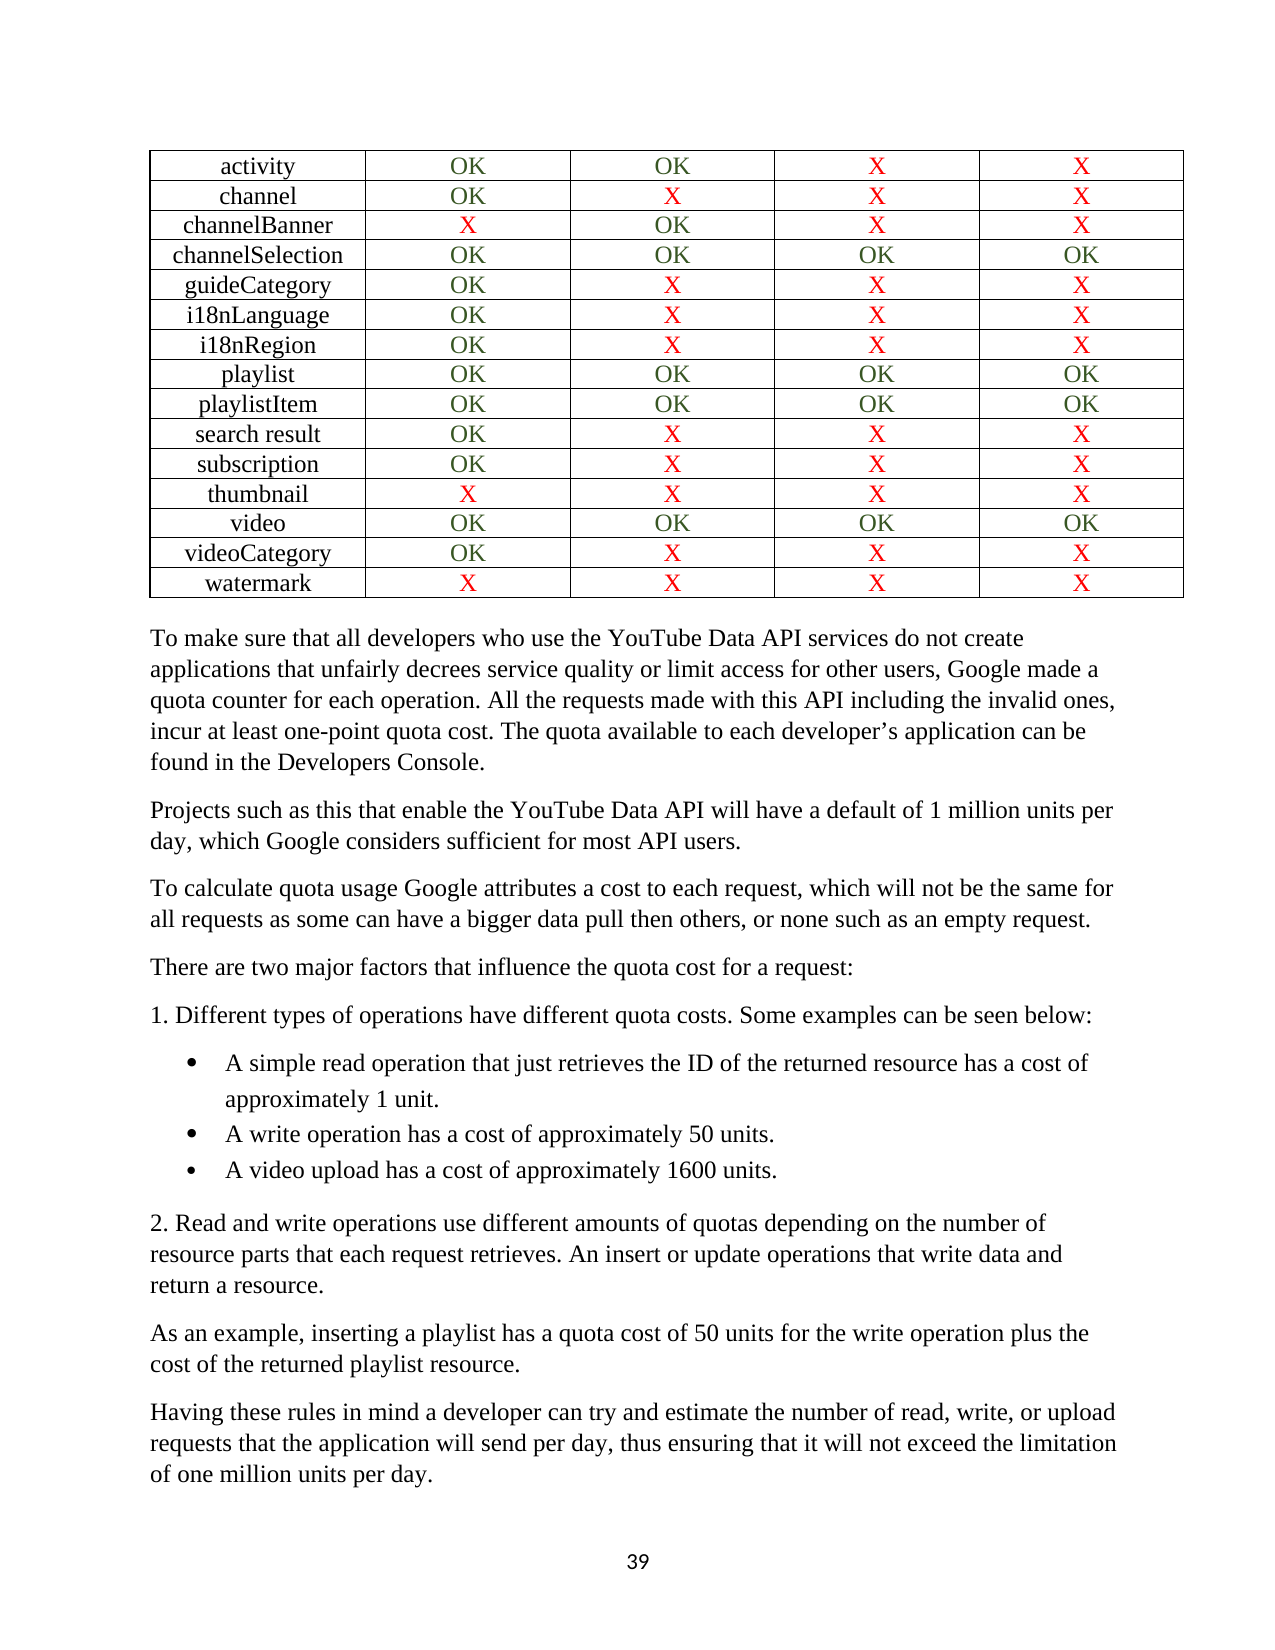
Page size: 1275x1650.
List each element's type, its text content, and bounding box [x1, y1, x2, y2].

table_cell OK [366, 360, 570, 388]
table_cell watermark [151, 568, 365, 597]
table_cell X [366, 479, 570, 507]
table_cell X [775, 568, 979, 597]
table_cell X [775, 419, 979, 448]
table_cell OK [366, 270, 570, 299]
table_cell OK [366, 330, 570, 358]
table_cell search result [151, 419, 365, 448]
table_cell playlistItem [151, 389, 365, 418]
table_cell OK [571, 509, 774, 537]
table_cell X [775, 270, 979, 299]
table_cell OK [366, 449, 570, 478]
text As an example, inserting a playlist has a quota cost of 50 units for the write operation plus the cost of the returned playlist resource. [150, 1318, 1125, 1378]
table_cell X [980, 479, 1183, 507]
list A simple read operation that just retrieves the ID of the returned resource has a cost of approximately 1 unit. [187, 1048, 1125, 1112]
table_cell X [980, 568, 1183, 597]
table_cell videoCategory [151, 538, 365, 567]
text 1. Different types of operations have different quota costs. Some examples can be seen below: [150, 1000, 1125, 1029]
table_cell OK [366, 538, 570, 567]
table_cell OK [775, 240, 979, 269]
table_cell X [775, 479, 979, 507]
table_cell X [571, 270, 774, 299]
table_cell X [571, 419, 774, 448]
table_cell OK [980, 360, 1183, 388]
table_cell X [775, 151, 979, 180]
table_cell X [980, 300, 1183, 329]
table_cell X [775, 538, 979, 567]
table_cell channelBanner [151, 211, 365, 239]
table_cell X [775, 211, 979, 239]
table_cell X [980, 449, 1183, 478]
table_cell OK [366, 419, 570, 448]
table_cell i18nRegion [151, 330, 365, 358]
table_cell OK [366, 151, 570, 180]
text There are two major factors that influence the quota cost for a request: [150, 952, 1125, 981]
table_cell OK [571, 211, 774, 239]
table_cell X [980, 419, 1183, 448]
table_cell X [571, 568, 774, 597]
text 2. Read and write operations use different amounts of quotas depending on the number of resource parts that each request retrieves. An insert or update operations that write data and return a resource. [150, 1208, 1125, 1299]
table_cell OK [366, 300, 570, 329]
table_cell activity [151, 151, 365, 180]
table_cell subscription [151, 449, 365, 478]
table_cell channel [151, 181, 365, 209]
table_cell X [775, 300, 979, 329]
text To make sure that all developers who use the YouTube Data API services do not create applications that unfairly decrees service quality or limit access for other users, Google made a quota counter for each operation. All the requests made with this API including the invalid ones, incur at least one-point quota cost. The quota available to each developer’s application can be found in the Developers Console. [150, 623, 1125, 776]
text Projects such as this that enable the YouTube Data API will have a default of 1 million units per day, which Google considers sufficient for most API users. [150, 795, 1125, 854]
text To calculate quota usage Google attributes a cost to each request, which will not be the same for all requests as some can have a bigger data pull then others, or none such as an empty request. [150, 873, 1125, 933]
table_cell OK [775, 389, 979, 418]
table_cell OK [571, 360, 774, 388]
table_cell X [571, 300, 774, 329]
table_cell X [775, 449, 979, 478]
table_cell OK [366, 240, 570, 269]
table_cell X [980, 151, 1183, 180]
table_cell X [366, 568, 570, 597]
table_cell channelSelection [151, 240, 365, 269]
table_cell playlist [151, 360, 365, 388]
table_cell OK [775, 509, 979, 537]
list A write operation has a cost of approximately 50 units. [187, 1119, 1125, 1148]
table_cell thumbnail [151, 479, 365, 507]
table_cell X [980, 538, 1183, 567]
table_cell i18nLanguage [151, 300, 365, 329]
table_cell X [775, 330, 979, 358]
table_cell OK [366, 181, 570, 209]
table_cell X [980, 330, 1183, 358]
table_cell OK [980, 509, 1183, 537]
table_cell X [366, 211, 570, 239]
table_cell OK [571, 240, 774, 269]
list A video upload has a cost of approximately 1600 units. [187, 1156, 1125, 1184]
table_cell X [571, 538, 774, 567]
table_cell X [571, 330, 774, 358]
table_cell OK [980, 389, 1183, 418]
table_cell OK [366, 509, 570, 537]
table_cell X [980, 211, 1183, 239]
table_cell OK [980, 240, 1183, 269]
table_cell X [980, 270, 1183, 299]
table_cell OK [366, 389, 570, 418]
table_cell X [571, 479, 774, 507]
table_cell X [980, 181, 1183, 209]
table_cell X [775, 181, 979, 209]
table_cell guideCategory [151, 270, 365, 299]
table_cell X [571, 181, 774, 209]
text Having these rules in mind a developer can try and estimate the number of read, write, or upload requests that the application will send per day, thus ensuring that it will not exceed the limitation of one million units per day. [150, 1397, 1125, 1487]
table_cell X [571, 449, 774, 478]
table_cell OK [571, 151, 774, 180]
table_cell OK [571, 389, 774, 418]
table_cell video [151, 509, 365, 537]
table_cell OK [775, 360, 979, 388]
